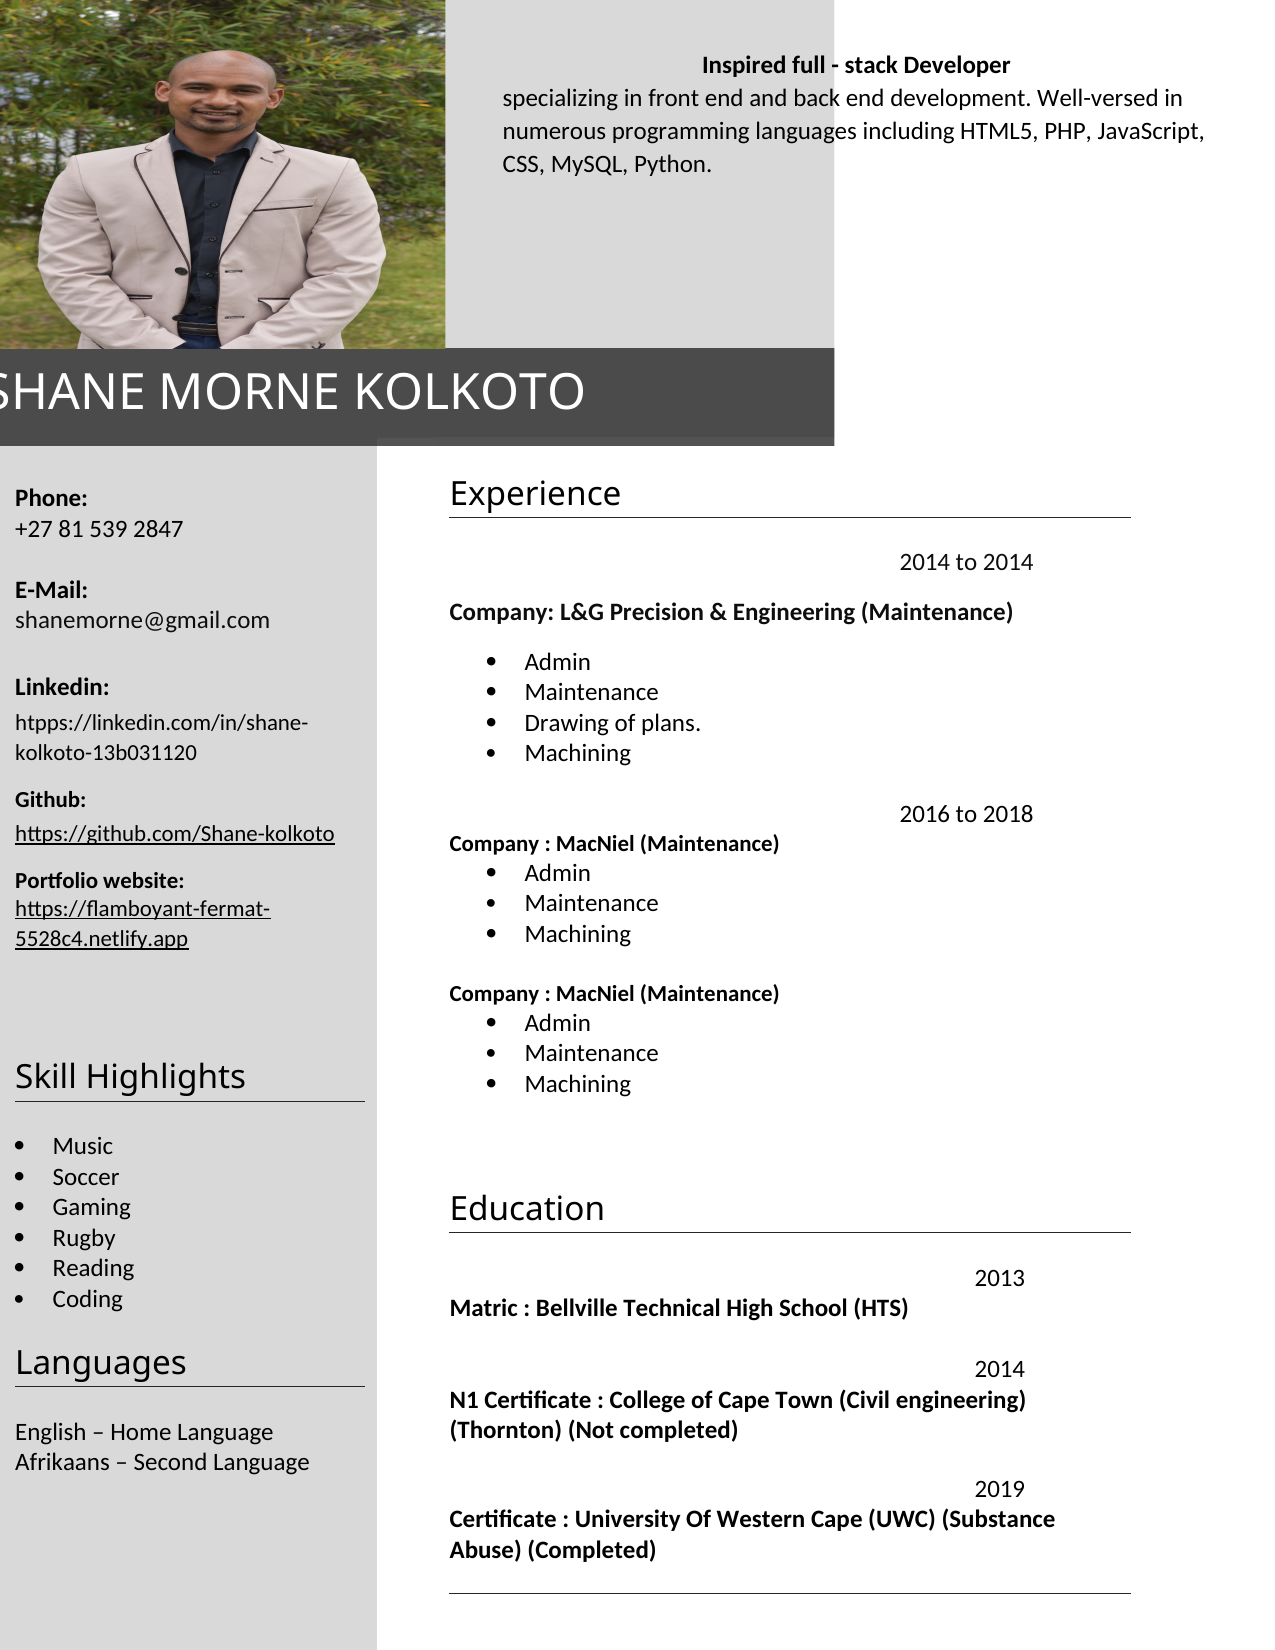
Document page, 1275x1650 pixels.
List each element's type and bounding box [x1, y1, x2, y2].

picture [0, 0, 446, 349]
